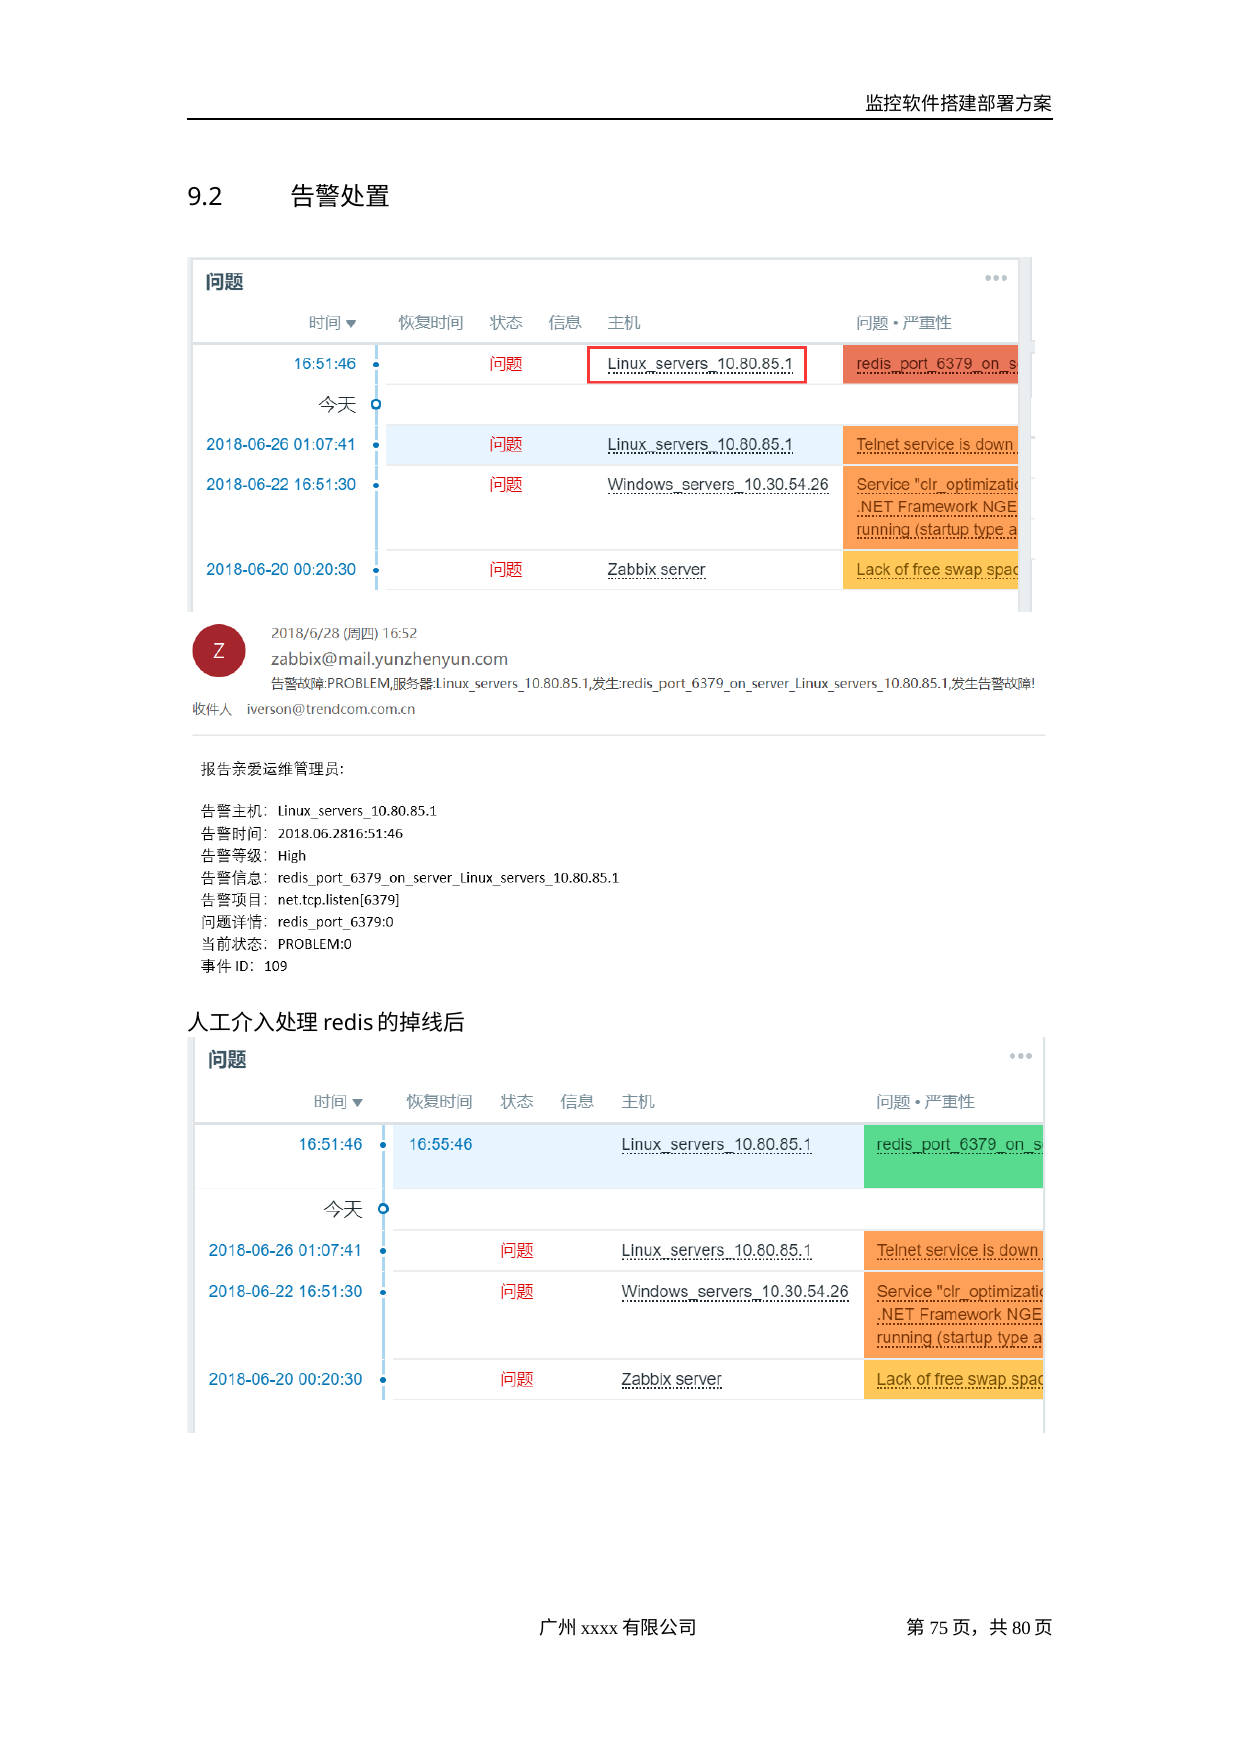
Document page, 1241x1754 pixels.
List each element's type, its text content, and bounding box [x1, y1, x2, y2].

picture [187, 615, 1046, 977]
picture [187, 257, 1036, 612]
text 人工介入处理redis的掉线后 [187, 1005, 1053, 1038]
picture [187, 1037, 1046, 1433]
subtitle 告警处置 [187, 162, 1053, 227]
